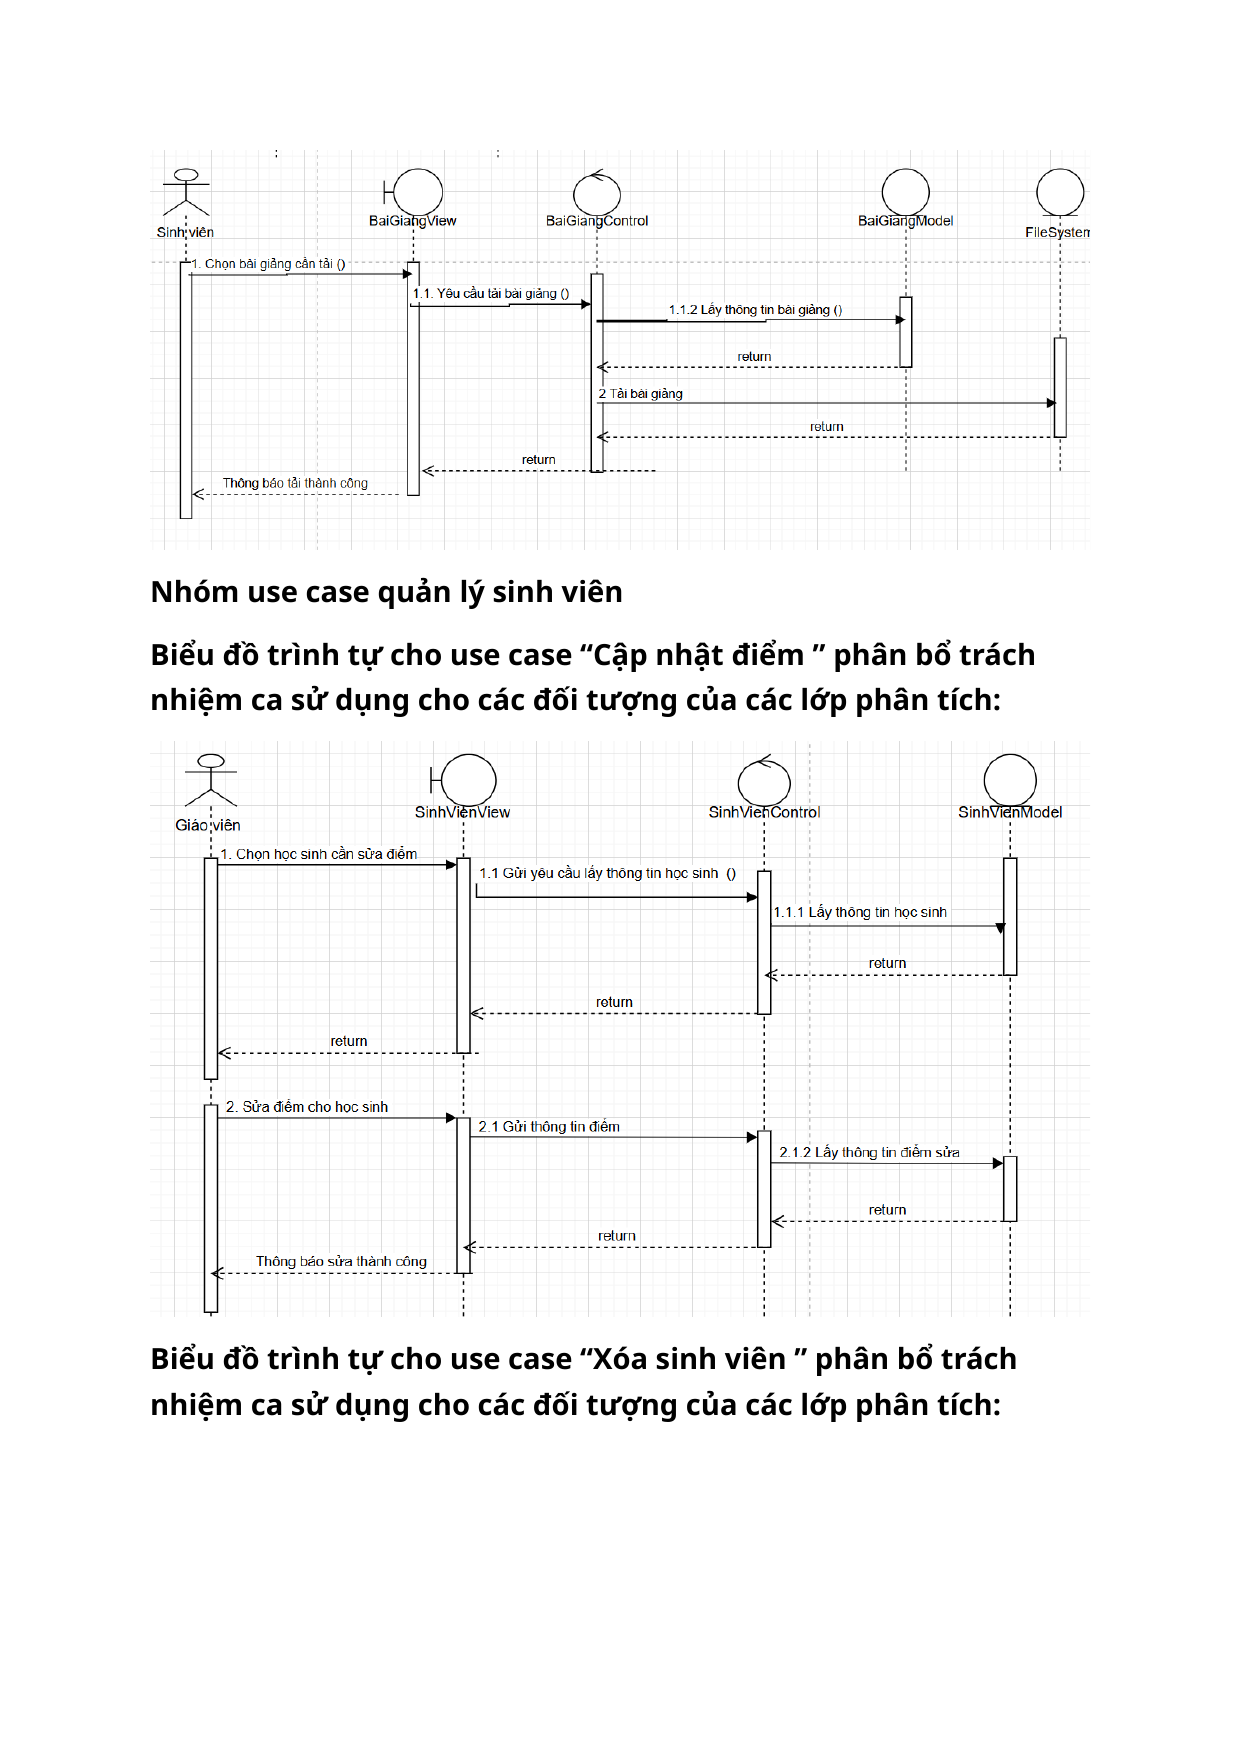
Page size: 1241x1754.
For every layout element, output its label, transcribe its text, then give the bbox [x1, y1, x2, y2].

text Biểu đồ trình tự cho use case “Cập nhật điểm ” phân bổ trách nhiệm ca sử dụng cho các đối tượng của các lớp phân tích: [150, 634, 1090, 719]
picture [150, 741, 1091, 1317]
text Nhóm use case quản lý sinh viên [150, 572, 1090, 611]
picture [150, 150, 1091, 550]
text Biểu đồ trình tự cho use case “Xóa sinh viên ” phân bổ trách nhiệm ca sử dụng cho các đối tượng của các lớp phân tích: [150, 1338, 1090, 1424]
